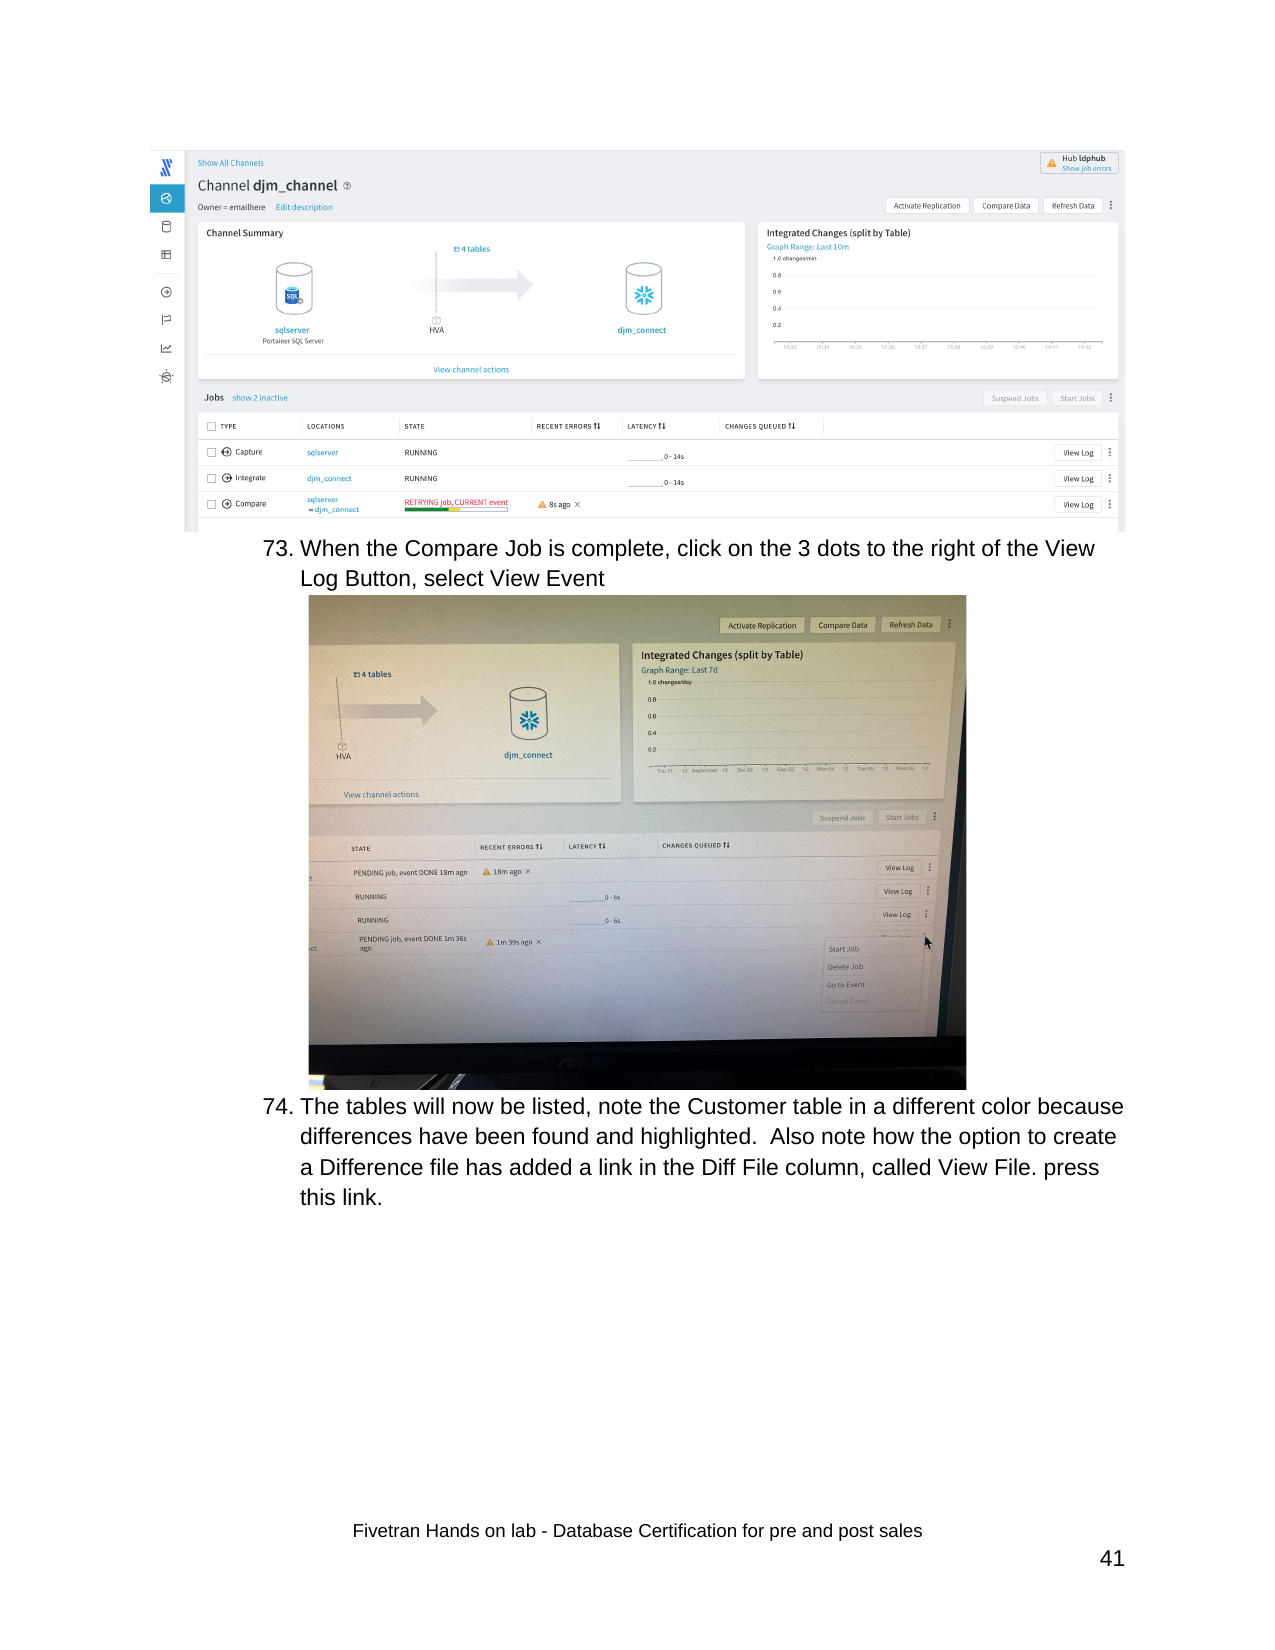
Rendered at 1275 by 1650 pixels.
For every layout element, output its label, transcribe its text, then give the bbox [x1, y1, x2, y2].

list The tables will now be listed, note the Customer table in a different color because differences have been found and highlighted. Also note how the option to create a Difference file has added a link in the Diff File column, called View File. press this link. [262, 1093, 1125, 1210]
list When the Compare Job is complete, click on the 3 dots to the right of the View Log Button, select View Event [262, 535, 1125, 592]
picture [150, 150, 1125, 532]
picture [308, 595, 967, 1090]
